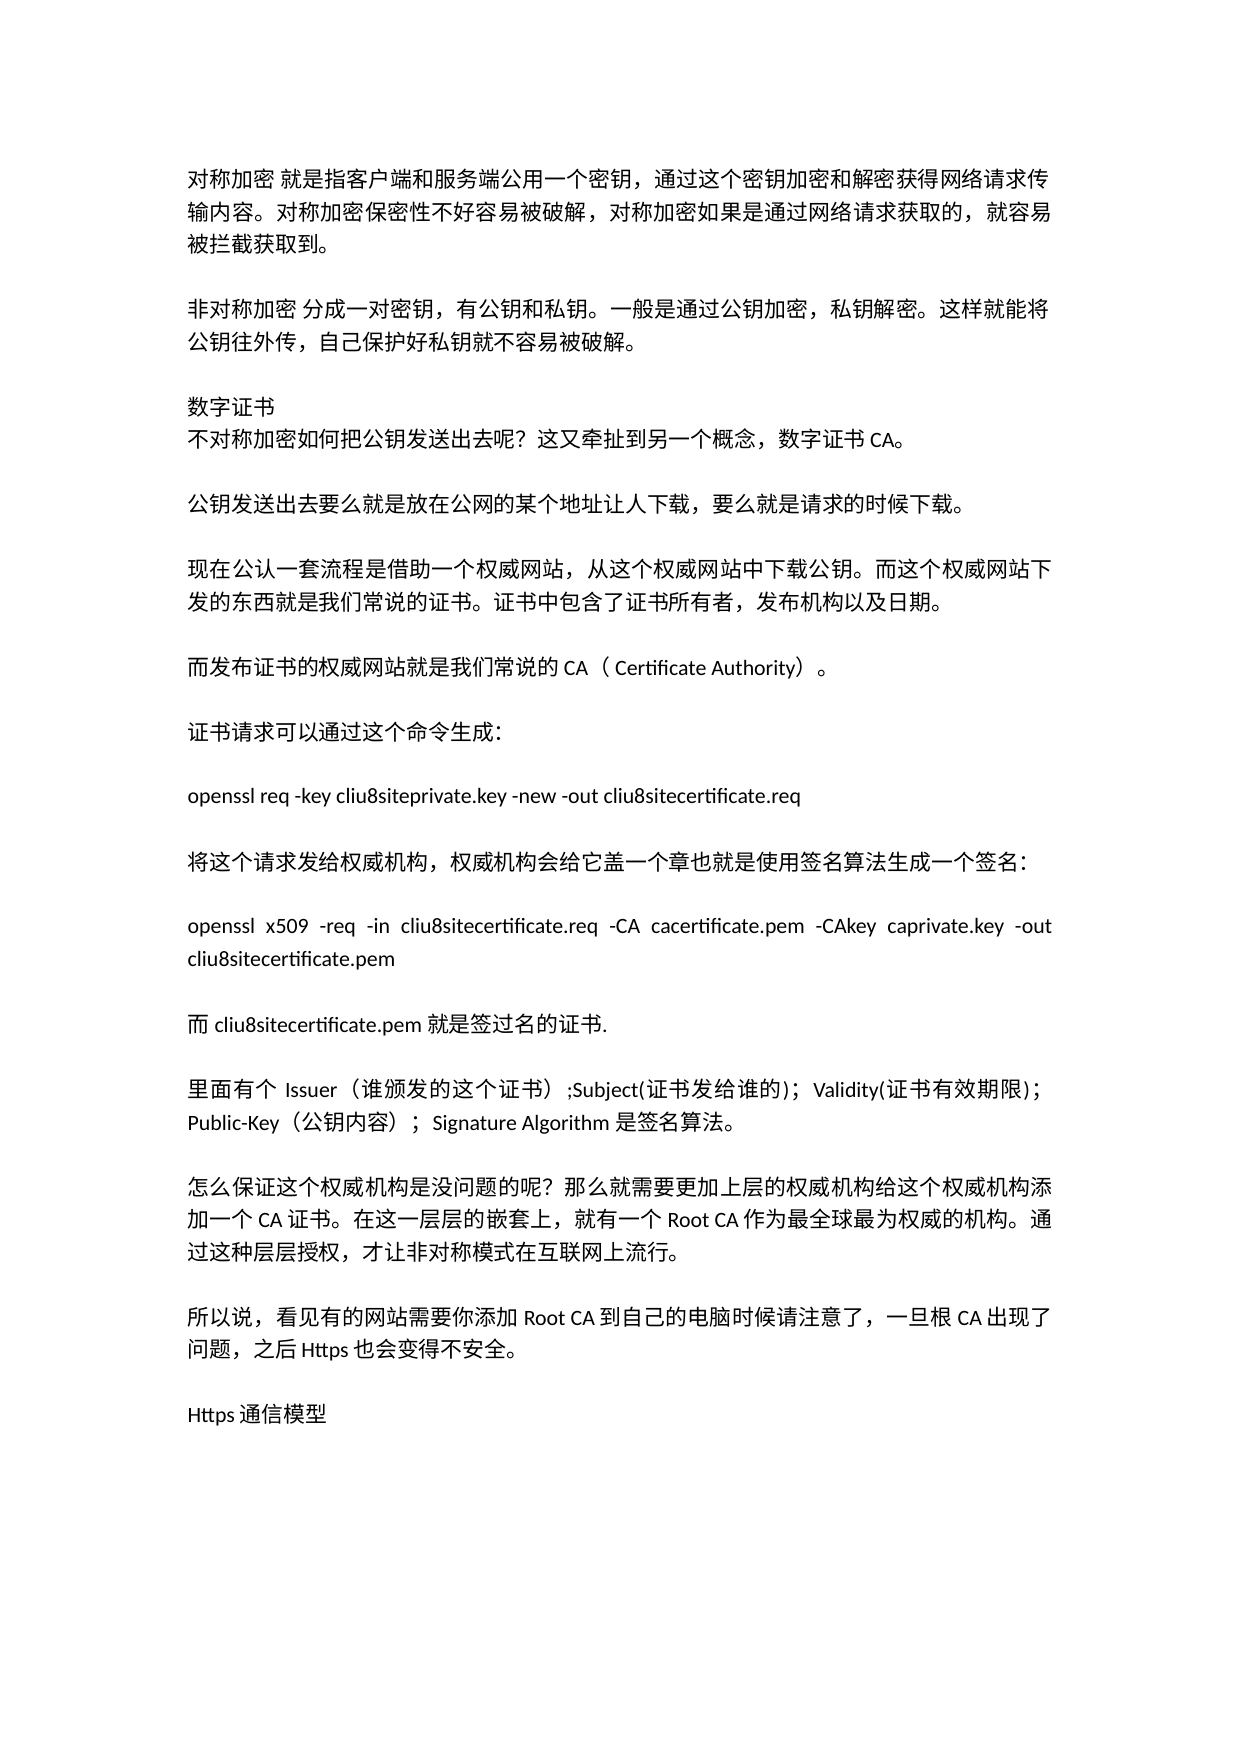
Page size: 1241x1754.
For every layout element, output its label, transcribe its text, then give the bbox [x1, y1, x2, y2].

list 里面有个 Issuer（谁颁发的这个证书）;Subject(证书发给谁的)；Validity(证书有效期限)；Public-Key（公钥内容）；Signature Algorithm 是签名算法。 [187, 1072, 1053, 1137]
list Https通信模型 [187, 1397, 1053, 1429]
list 证书请求可以通过这个命令生成： [187, 714, 1053, 747]
list 将这个请求发给权威机构，权威机构会给它盖一个章也就是使用签名算法生成一个签名： [187, 844, 1053, 877]
list 数字证书 [187, 389, 1053, 422]
list 怎么保证这个权威机构是没问题的呢？那么就需要更加上层的权威机构给这个权威机构添加一个CA证书。在这一层层的嵌套上，就有一个Root CA作为最全球最为权威的机构。通过这种层层授权，才让非对称模式在互联网上流行。 [187, 1169, 1053, 1267]
list 而 cliu8sitecertificate.pem 就是签过名的证书. [187, 1007, 1053, 1039]
list 所以说，看见有的网站需要你添加Root CA到自己的电脑时候请注意了，一旦根CA出现了问题，之后Https也会变得不安全。 [187, 1299, 1053, 1364]
list openssl x509 -req -in cliu8sitecertificate.req -CA cacertificate.pem -CAkey caprivate.key -out cliu8sitecertificate.pem [187, 909, 1053, 974]
list 非对称加密 分成一对密钥，有公钥和私钥。一般是通过公钥加密，私钥解密。这样就能将公钥往外传，自己保护好私钥就不容易被破解。 [187, 292, 1053, 357]
list 而发布证书的权威网站就是我们常说的CA（ Certificate Authority）。 [187, 649, 1053, 682]
list 对称加密 就是指客户端和服务端公用一个密钥，通过这个密钥加密和解密获得网络请求传输内容。对称加密保密性不好容易被破解，对称加密如果是通过网络请求获取的，就容易被拦截获取到。 [187, 162, 1053, 259]
list openssl req -key cliu8siteprivate.key -new -out cliu8sitecertificate.req [187, 779, 1053, 812]
list 现在公认一套流程是借助一个权威网站，从这个权威网站中下载公钥。而这个权威网站下发的东西就是我们常说的证书。证书中包含了证书所有者，发布机构以及日期。 [187, 552, 1053, 617]
list 公钥发送出去要么就是放在公网的某个地址让人下载，要么就是请求的时候下载。 [187, 487, 1053, 519]
list 不对称加密如何把公钥发送出去呢？这又牵扯到另一个概念，数字证书CA。 [187, 422, 1053, 454]
